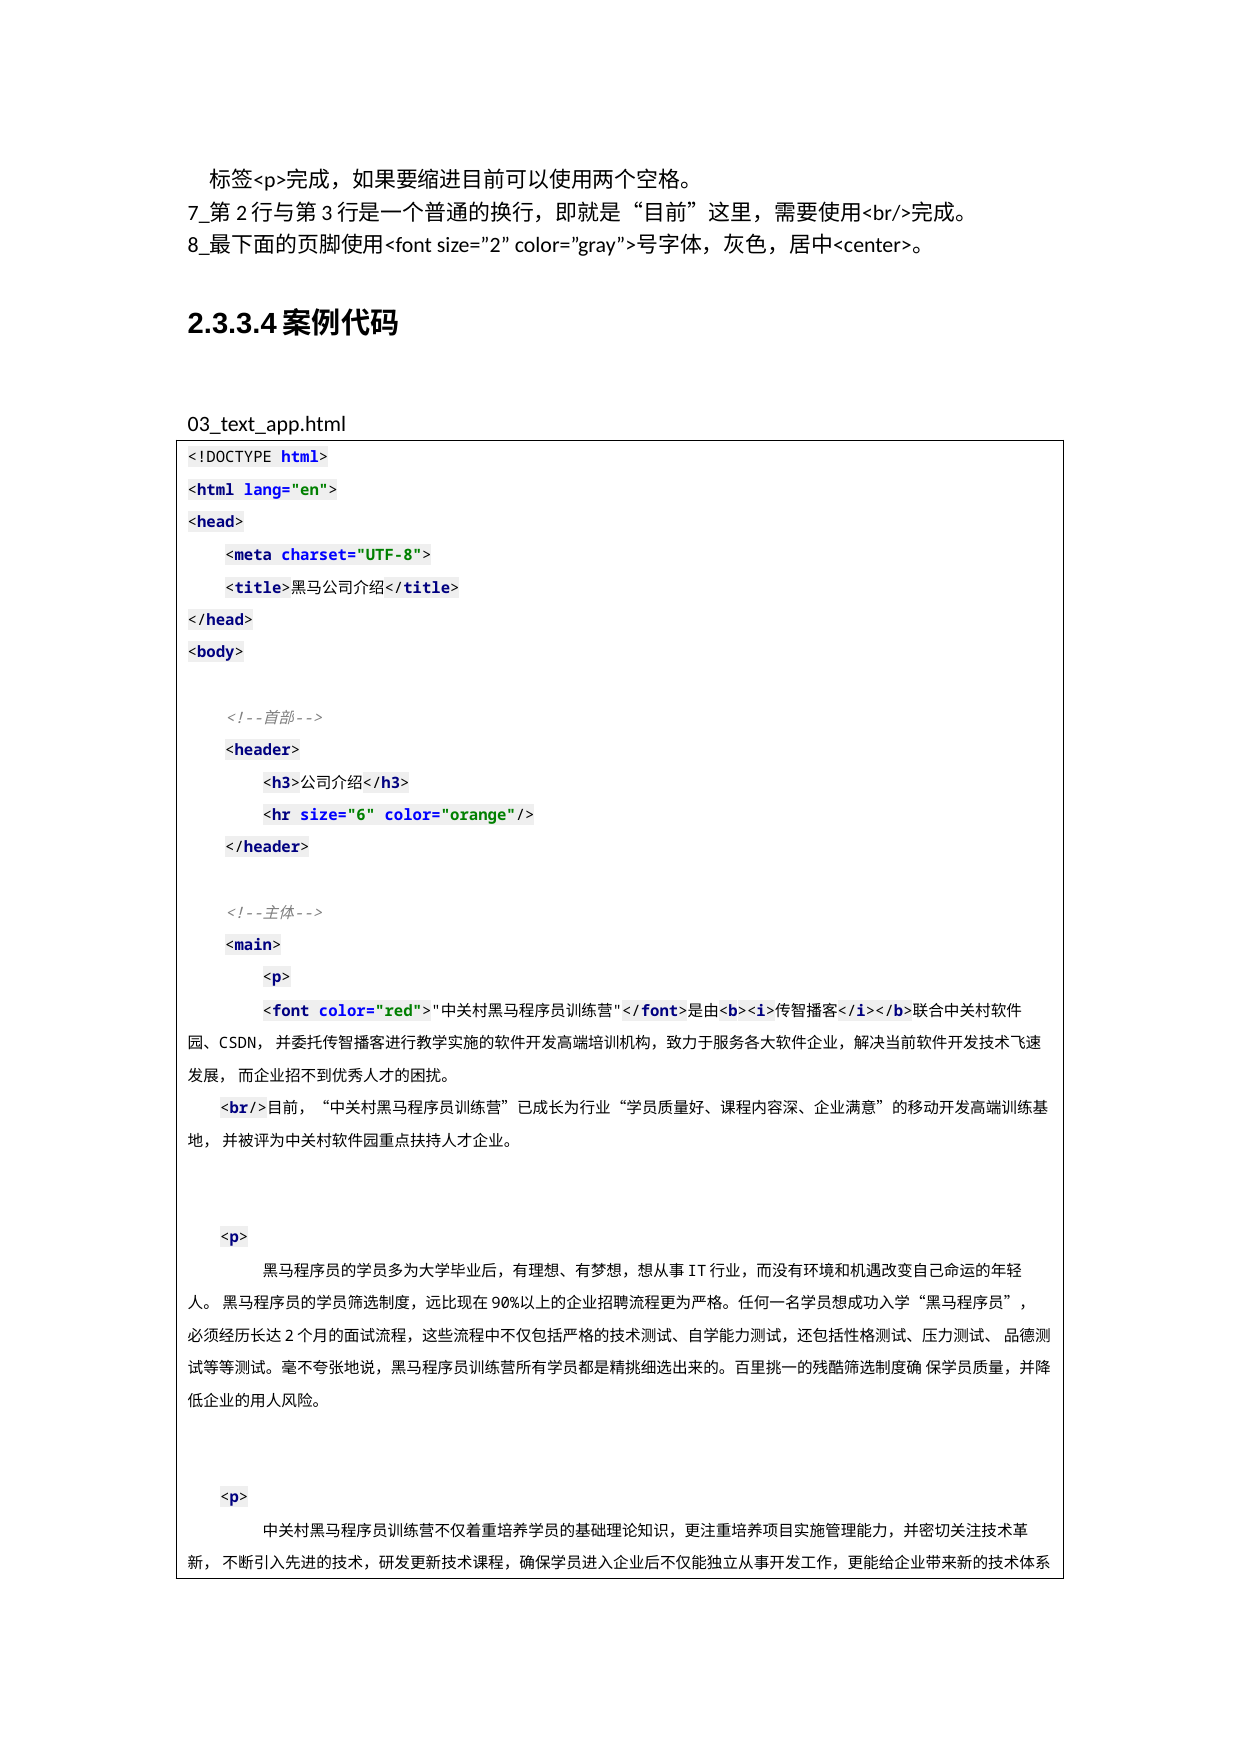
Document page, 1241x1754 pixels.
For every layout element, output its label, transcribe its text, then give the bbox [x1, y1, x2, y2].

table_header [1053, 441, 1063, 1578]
list 8_最下面的页脚使用<font size=”2” color=”gray”>号字体，灰色，居中<center>。 [187, 227, 1053, 259]
subtitle 2.3.3.4案例代码 [187, 289, 1053, 354]
text 03_text_app.html [187, 407, 1053, 439]
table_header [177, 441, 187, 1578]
list 7_第2行与第3行是一个普通的换行，即就是“目前”这里，需要使用<br/>完成。 [187, 194, 1053, 227]
list 标签<p>完成，如果要缩进目前可以使用两个空格。 [187, 162, 1053, 194]
